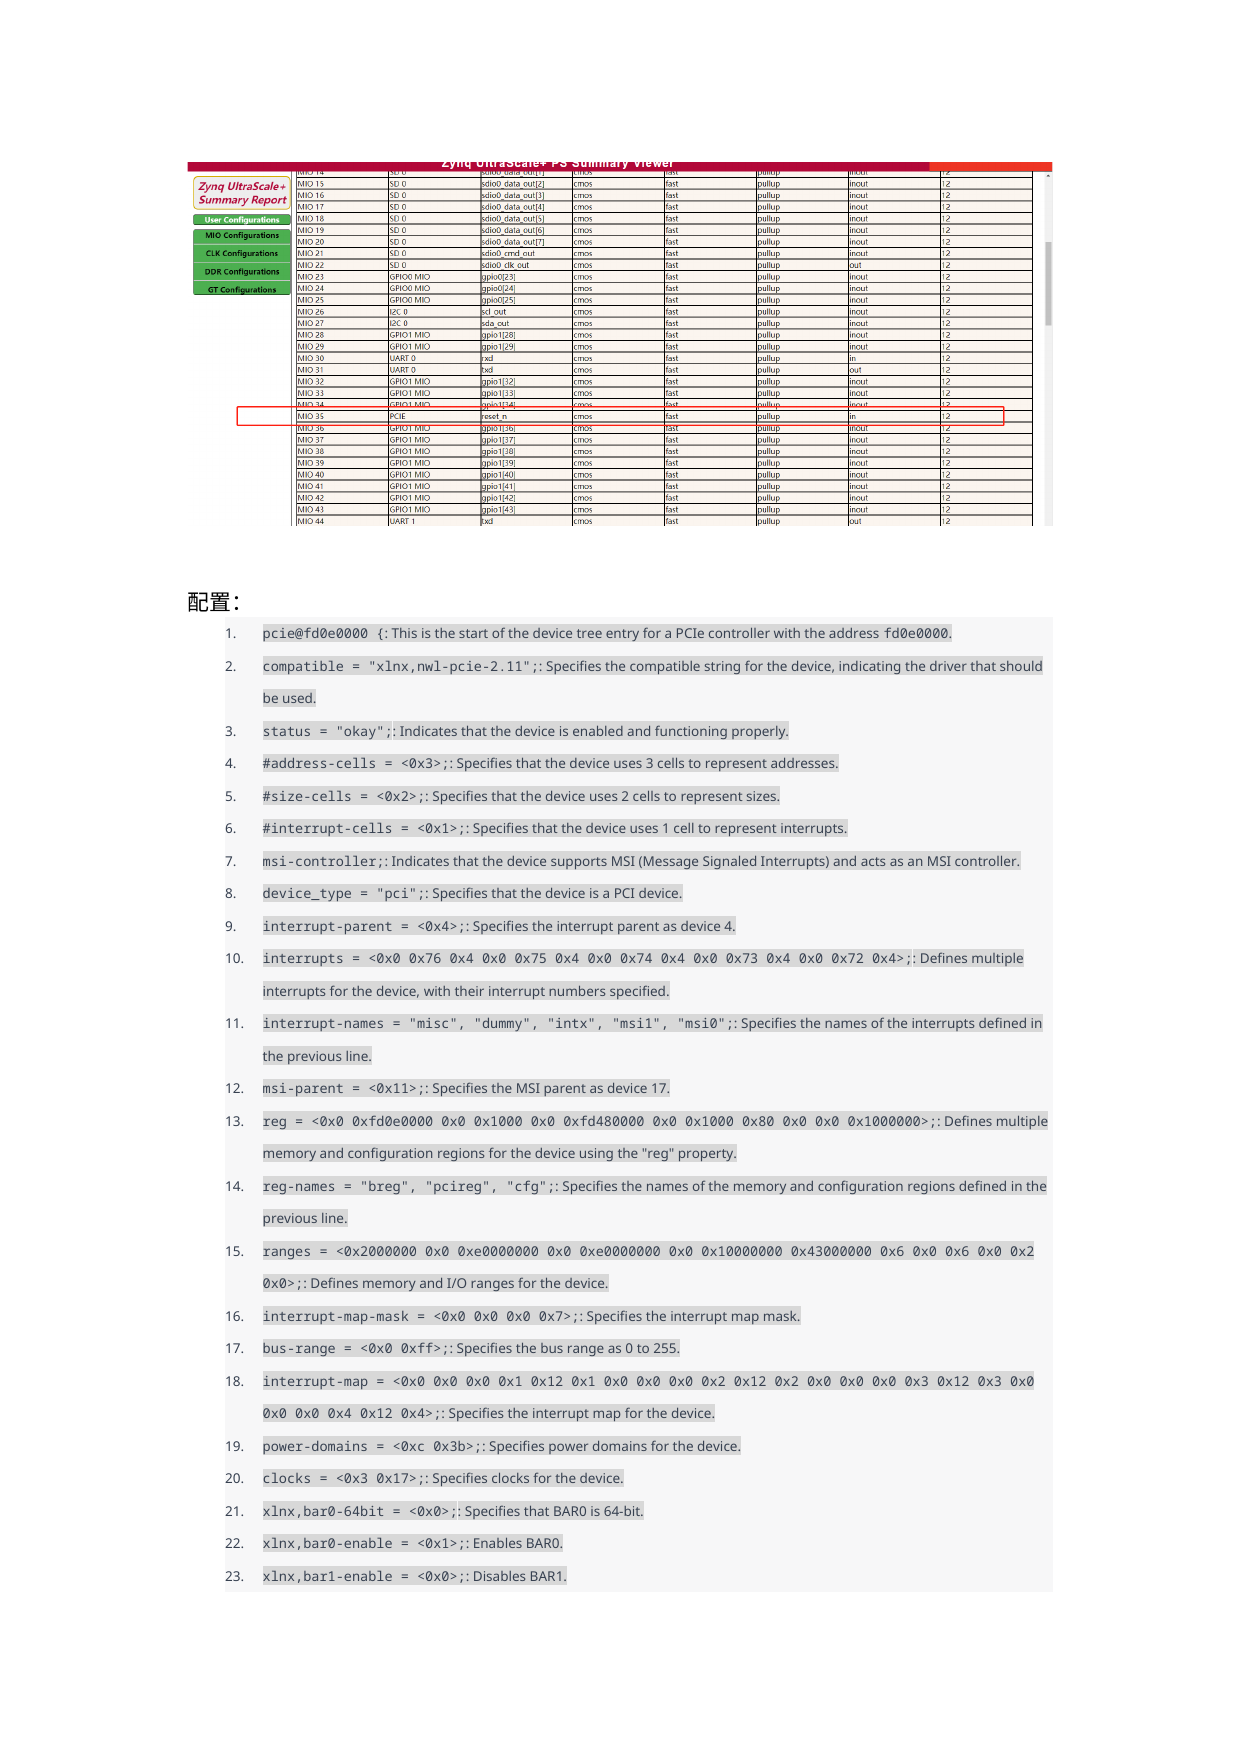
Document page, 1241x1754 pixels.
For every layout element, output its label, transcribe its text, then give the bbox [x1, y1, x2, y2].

list status = "okay";: Indicates that the device is enabled and functioning properly. [225, 714, 1053, 747]
list interrupt-map = <0x0 0x0 0x0 0x1 0x12 0x1 0x0 0x0 0x0 0x2 0x12 0x2 0x0 0x0 0x0 0x3 0x12 0x3 0x0 0x0 0x0 0x4 0x12 0x4>;: Specifies the interrupt map for the device. [225, 1364, 1053, 1429]
list #size-cells = <0x2>;: Specifies that the device uses 2 cells to represent sizes. [225, 779, 1053, 812]
list bus-range = <0x0 0xff>;: Specifies the bus range as 0 to 255. [225, 1332, 1053, 1364]
list pcie@fd0e0000 {: This is the start of the device tree entry for a PCIe controller with the address fd0e0000. [225, 617, 1053, 649]
text 配置： [187, 584, 1053, 617]
list reg = <0x0 0xfd0e0000 0x0 0x1000 0x0 0xfd480000 0x0 0x1000 0x80 0x0 0x0 0x1000000>;: Defines multiple memory and configuration regions for the device using the "reg" property. [225, 1104, 1053, 1169]
list xlnx,bar0-64bit = <0x0>;: Specifies that BAR0 is 64-bit. [225, 1494, 1053, 1527]
picture [187, 162, 1053, 526]
list interrupt-parent = <0x4>;: Specifies the interrupt parent as device 4. [225, 909, 1053, 942]
list #address-cells = <0x3>;: Specifies that the device uses 3 cells to represent addresses. [225, 747, 1053, 779]
list power-domains = <0xc 0x3b>;: Specifies power domains for the device. [225, 1429, 1053, 1462]
list #interrupt-cells = <0x1>;: Specifies that the device uses 1 cell to represent interrupts. [225, 812, 1053, 844]
list msi-parent = <0x11>;: Specifies the MSI parent as device 17. [225, 1072, 1053, 1104]
list msi-controller;: Indicates that the device supports MSI (Message Signaled Interrupts) and acts as an MSI controller. [225, 844, 1053, 877]
list compatible = "xlnx,nwl-pcie-2.11";: Specifies the compatible string for the device, indicating the driver that should be used. [225, 649, 1053, 714]
list interrupt-map-mask = <0x0 0x0 0x0 0x7>;: Specifies the interrupt map mask. [225, 1299, 1053, 1332]
list interrupt-names = "misc", "dummy", "intx", "msi1", "msi0";: Specifies the names of the interrupts defined in the previous line. [225, 1007, 1053, 1072]
list xlnx,bar0-enable = <0x1>;: Enables BAR0. [225, 1527, 1053, 1559]
list ranges = <0x2000000 0x0 0xe0000000 0x0 0xe0000000 0x0 0x10000000 0x43000000 0x6 0x0 0x6 0x0 0x2 0x0>;: Defines memory and I/O ranges for the device. [225, 1234, 1053, 1299]
list xlnx,bar1-enable = <0x0>;: Disables BAR1. [225, 1559, 1053, 1592]
list clocks = <0x3 0x17>;: Specifies clocks for the device. [225, 1462, 1053, 1494]
list device_type = "pci";: Specifies that the device is a PCI device. [225, 877, 1053, 909]
list interrupts = <0x0 0x76 0x4 0x0 0x75 0x4 0x0 0x74 0x4 0x0 0x73 0x4 0x0 0x72 0x4>;: Defines multiple interrupts for the device, with their interrupt numbers specified. [225, 942, 1053, 1007]
list reg-names = "breg", "pcireg", "cfg";: Specifies the names of the memory and configuration regions defined in the previous line. [225, 1169, 1053, 1234]
